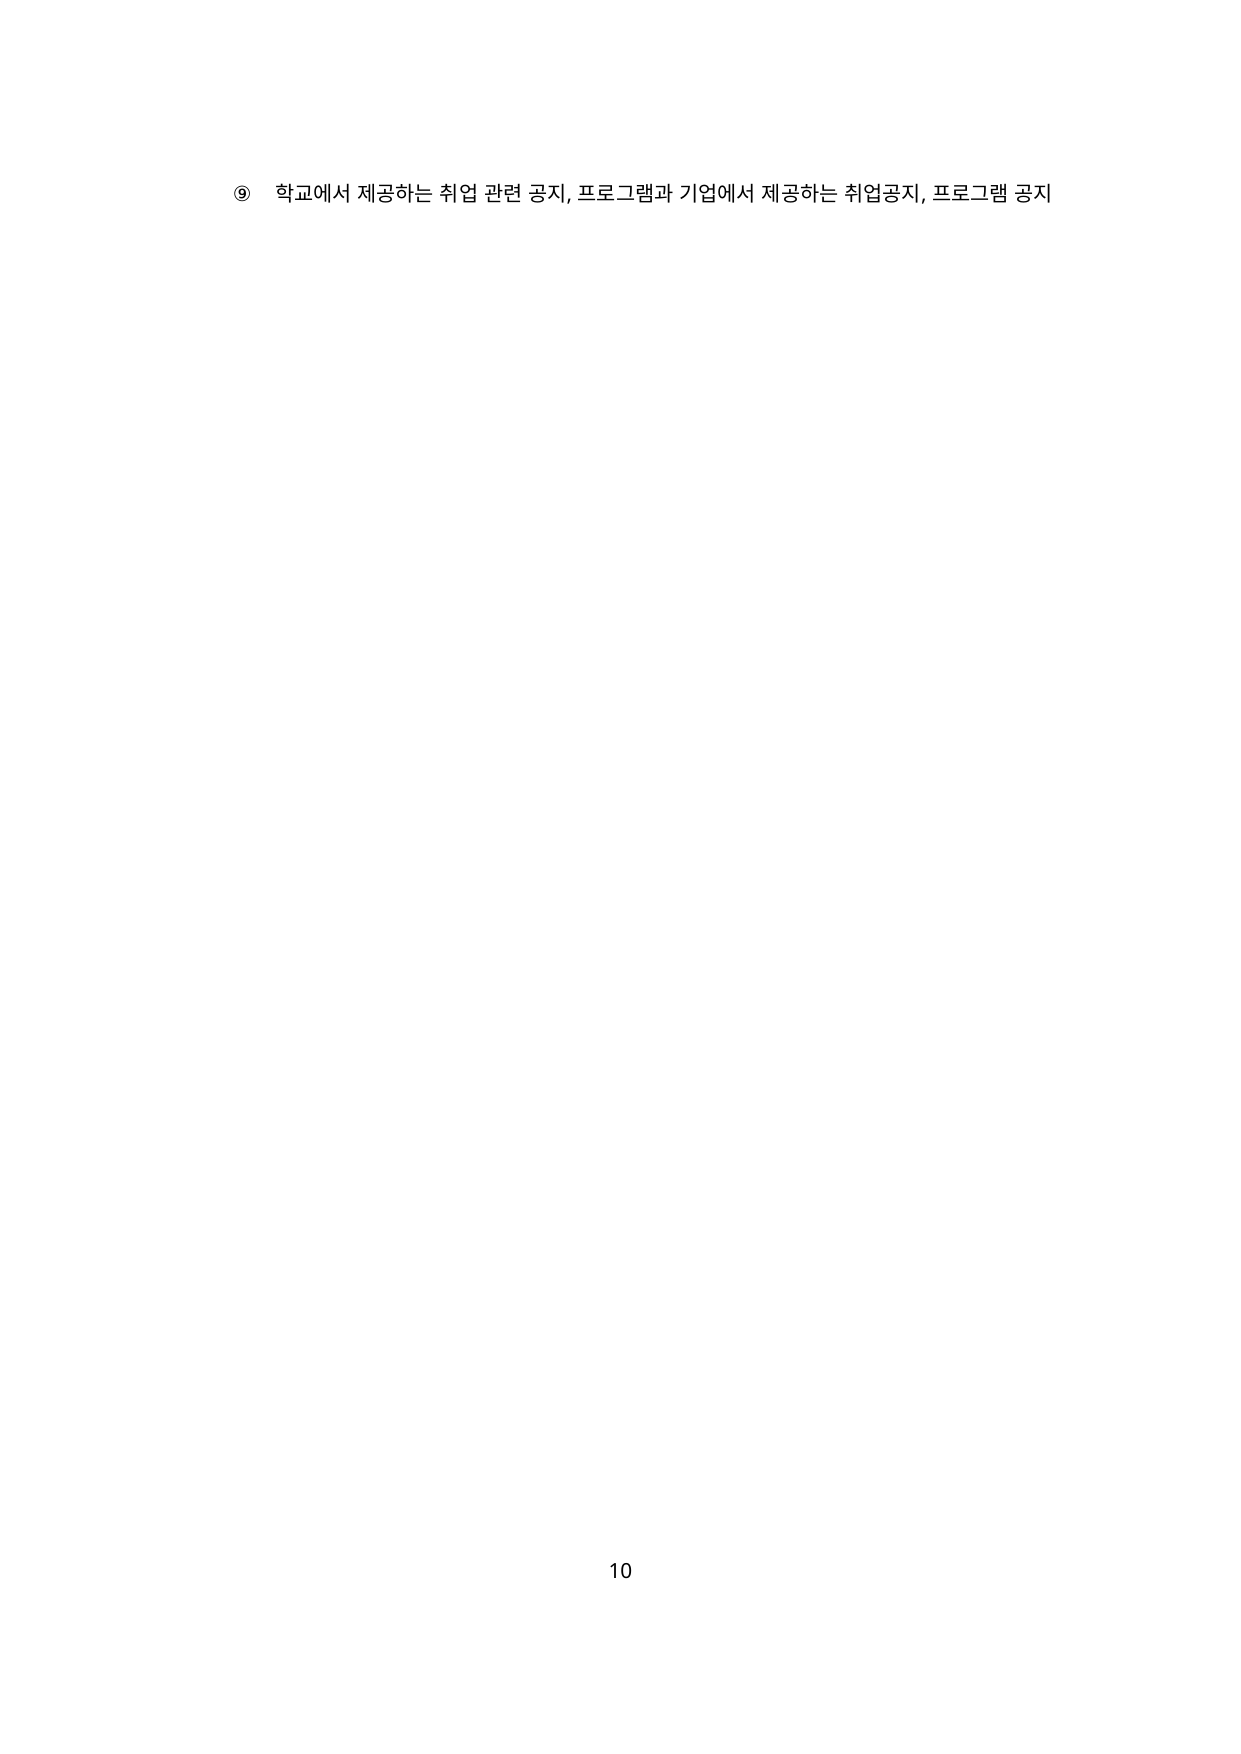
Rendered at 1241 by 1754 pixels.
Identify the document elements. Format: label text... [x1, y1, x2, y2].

list 학교에서 제공하는 취업 관련 공지, 프로그램과 기업에서 제공하는 취업공지, 프로그램 공지 [233, 177, 1090, 207]
